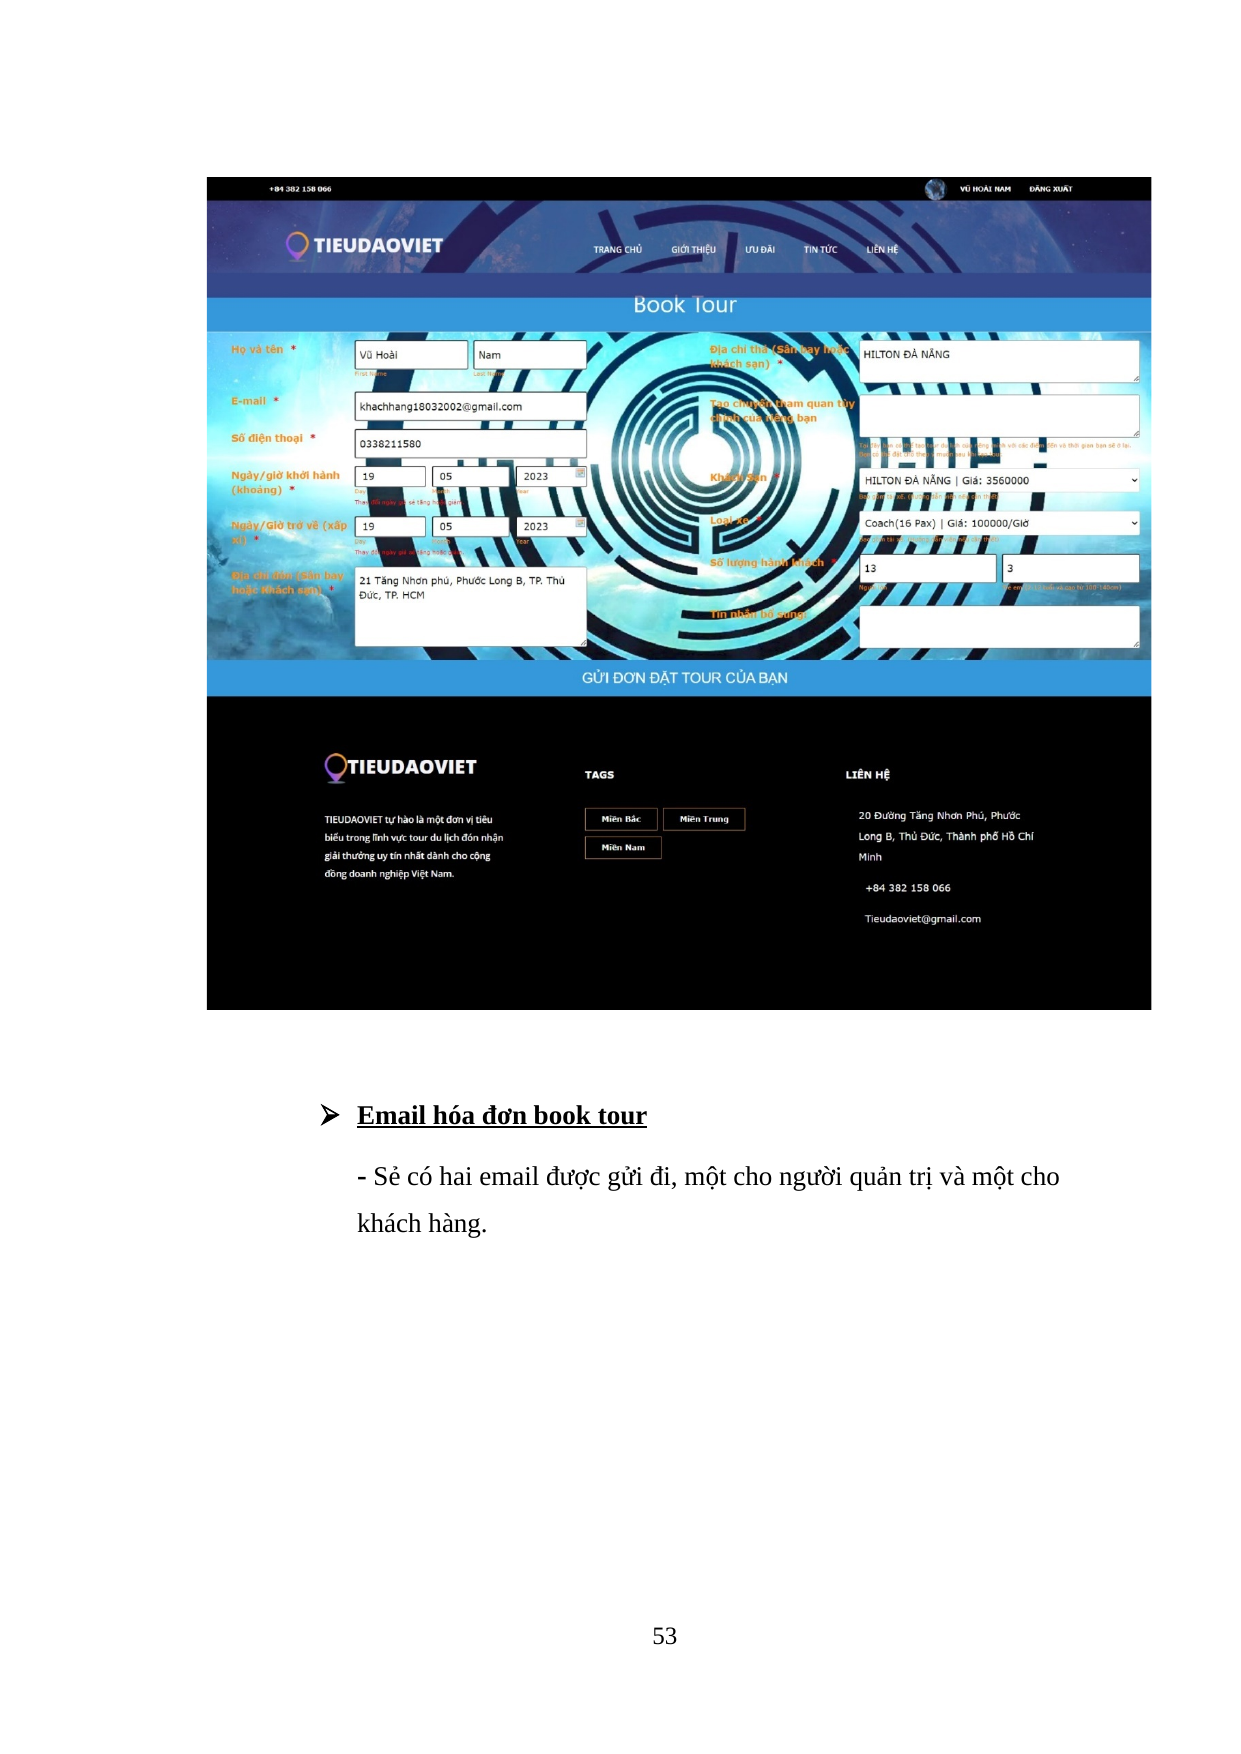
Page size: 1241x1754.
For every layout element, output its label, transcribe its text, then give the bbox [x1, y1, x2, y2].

list - Sẻ có hai email được gửi đi, một cho người quản trị và một cho khách hàng. [357, 1158, 1122, 1239]
picture [206, 177, 1152, 1010]
list Email hóa đơn book tour [319, 1099, 1122, 1130]
